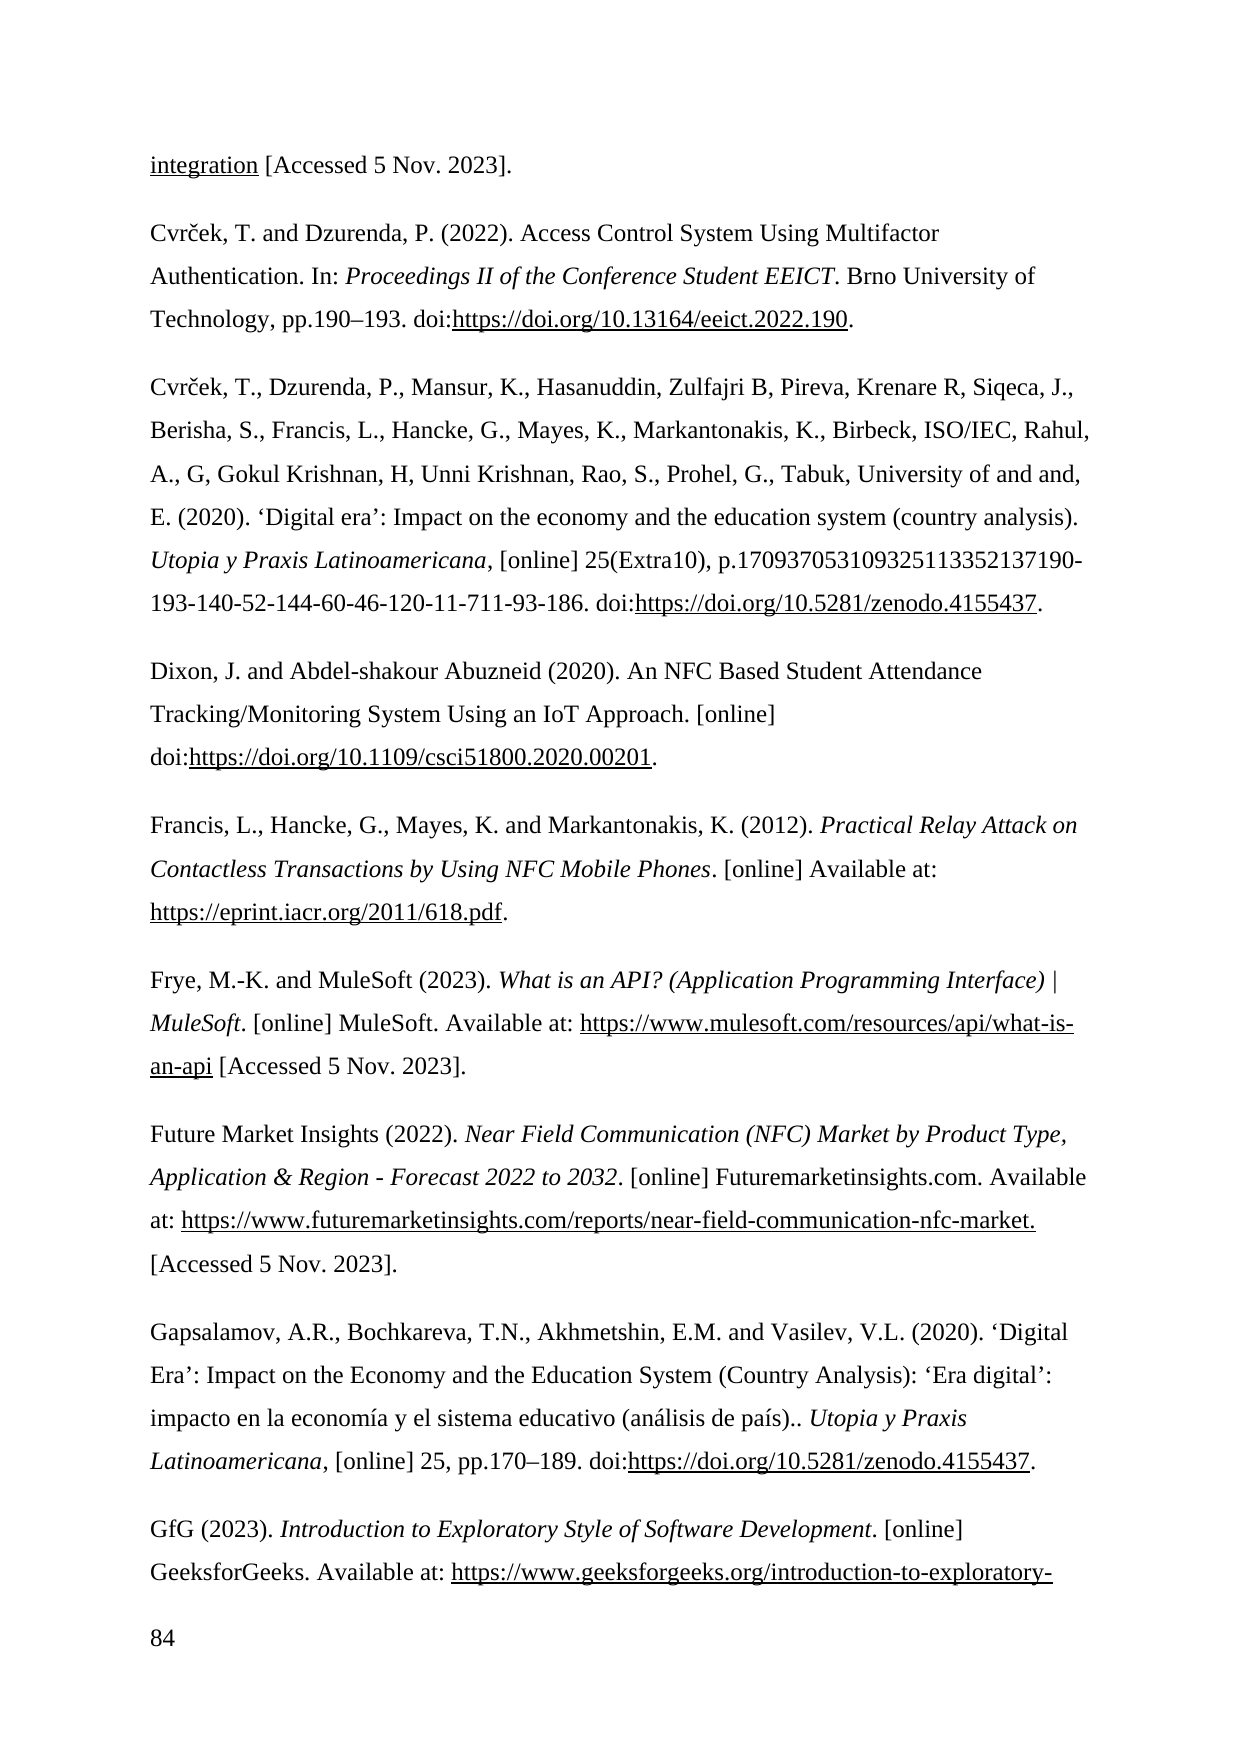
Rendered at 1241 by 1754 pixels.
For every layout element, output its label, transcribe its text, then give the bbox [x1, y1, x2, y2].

text Gapsalamov, A.R., Bochkareva, T.N., Akhmetshin, E.M. and Vasilev, V.L. (2020). ‘Digital Era’: Impact on the Economy and the Education System (Country Analysis): ‘Era digital’: impacto en la economía y el sistema educativo (análisis de país).. Utopia y Praxis Latinoamericana, [online] 25, pp.170–189. doi:https://doi.org/10.5281/zenodo.4155437. [150, 1317, 1090, 1475]
text Frye, M.-K. and MuleSoft (2023). What is an API? (Application Programming Interface) | MuleSoft. [online] MuleSoft. Available at: https://www.mulesoft.com/resources/api/what-is-an-api [Accessed 5 Nov. 2023]. [150, 965, 1090, 1080]
text Dixon, J. and Abdel-shakour Abuzneid (2020). An NFC Based Student Attendance Tracking/Monitoring System Using an IoT Approach. [online] doi:https://doi.org/10.1109/csci51800.2020.00201. [150, 656, 1090, 771]
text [150, 150, 1090, 179]
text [150, 1514, 1090, 1586]
text Future Market Insights (2022). Near Field Communication (NFC) Market by Product Type, Application & Region - Forecast 2022 to 2032. [online] Futuremarketinsights.com. Available at: https://www.futuremarketinsights.com/reports/near-field-communication-nfc-market. [Accessed 5 Nov. 2023]. [150, 1119, 1090, 1277]
text Francis, L., Hancke, G., Mayes, K. and Markantonakis, K. (2012). Practical Relay Attack on Contactless Transactions by Using NFC Mobile Phones. [online] Available at: https://eprint.iacr.org/2011/618.pdf. [150, 811, 1090, 926]
text Cvrček, T., Dzurenda, P., Mansur, K., Hasanuddin, Zulfajri B, Pireva, Krenare R, Siqeca, J., Berisha, S., Francis, L., Hancke, G., Mayes, K., Markantonakis, K., Birbeck, ISO/IEC, Rahul, A., G, Gokul Krishnan, H, Unni Krishnan, Rao, S., Prohel, G., Tabuk, University of and and, E. (2020). ‘Digital era’: Impact on the economy and the education system (country analysis). Utopia y Praxis Latinoamericana, [online] 25(Extra10), p.170937053109325113352137190-193-140-52-144-60-46-120-11-711-93-186. doi:https://doi.org/10.5281/zenodo.4155437. [150, 372, 1090, 617]
text Cvrček, T. and Dzurenda, P. (2022). Access Control System Using Multifactor Authentication. In: Proceedings II of the Conference Student EEICT. Brno University of Technology, pp.190–193. doi:https://doi.org/10.13164/eeict.2022.190. [150, 218, 1090, 333]
